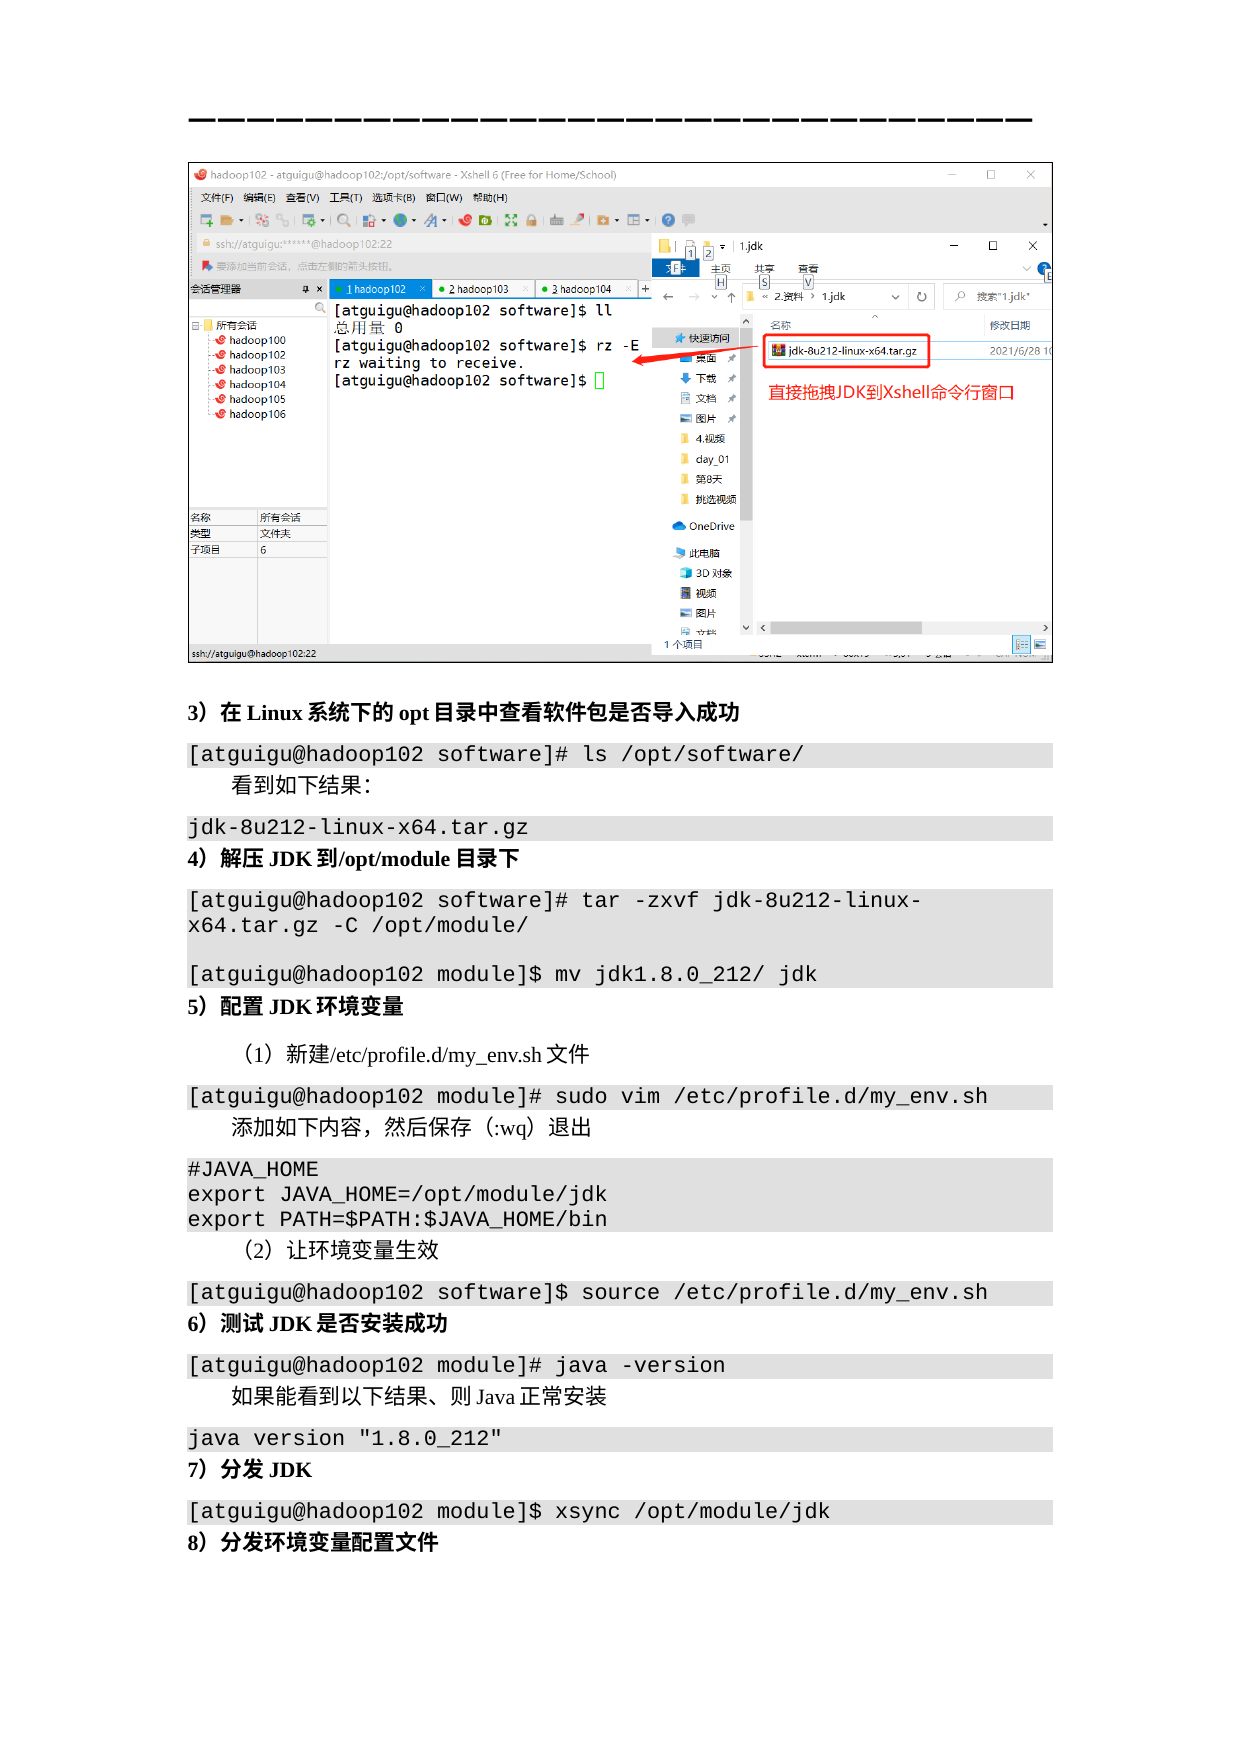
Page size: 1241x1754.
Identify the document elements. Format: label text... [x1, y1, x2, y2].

text 3）在Linux系统下的opt目录中查看软件包是否导入成功 [187, 694, 1053, 727]
text 7）分发JDK [187, 1452, 1053, 1484]
text jdk-8u212-linux-x64.tar.gz [187, 816, 1053, 841]
text [atguigu@hadoop102 module]$ xsync /opt/module/jdk [187, 1500, 1053, 1525]
text [atguigu@hadoop102 software]# ls /opt/software/ [187, 743, 1053, 768]
text 6）测试JDK是否安装成功 [187, 1306, 1053, 1338]
text export PATH=$PATH:$JAVA_HOME/bin [187, 1208, 1053, 1232]
text （2）让环境变量生效 [187, 1232, 1053, 1265]
text 8）分发环境变量配置文件 [187, 1525, 1053, 1557]
text 添加如下内容，然后保存（:wq）退出 [187, 1110, 1053, 1142]
text 5）配置JDK环境变量 [187, 988, 1053, 1021]
text [atguigu@hadoop102 module]$ mv jdk1.8.0_212/ jdk [187, 963, 1053, 988]
text #JAVA_HOME [187, 1158, 1053, 1183]
text export JAVA_HOME=/opt/module/jdk [187, 1183, 1053, 1208]
text [atguigu@hadoop102 software]# tar -zxvf jdk-8u212-linux-x64.tar.gz -C /opt/module/ [187, 889, 1053, 939]
text java version "1.8.0_212" [187, 1427, 1053, 1452]
text [atguigu@hadoop102 module]# java -version [187, 1354, 1053, 1379]
text [atguigu@hadoop102 software]$ source /etc/profile.d/my_env.sh [187, 1281, 1053, 1306]
text 看到如下结果： [231, 768, 1053, 800]
text （1）新建/etc/profile.d/my_env.sh文件 [187, 1037, 1053, 1069]
text 如果能看到以下结果、则Java正常安装 [187, 1379, 1053, 1411]
text [atguigu@hadoop102 module]# sudo vim /etc/profile.d/my_env.sh [187, 1085, 1053, 1110]
text 4）解压JDK到/opt/module目录下 [187, 841, 1053, 873]
